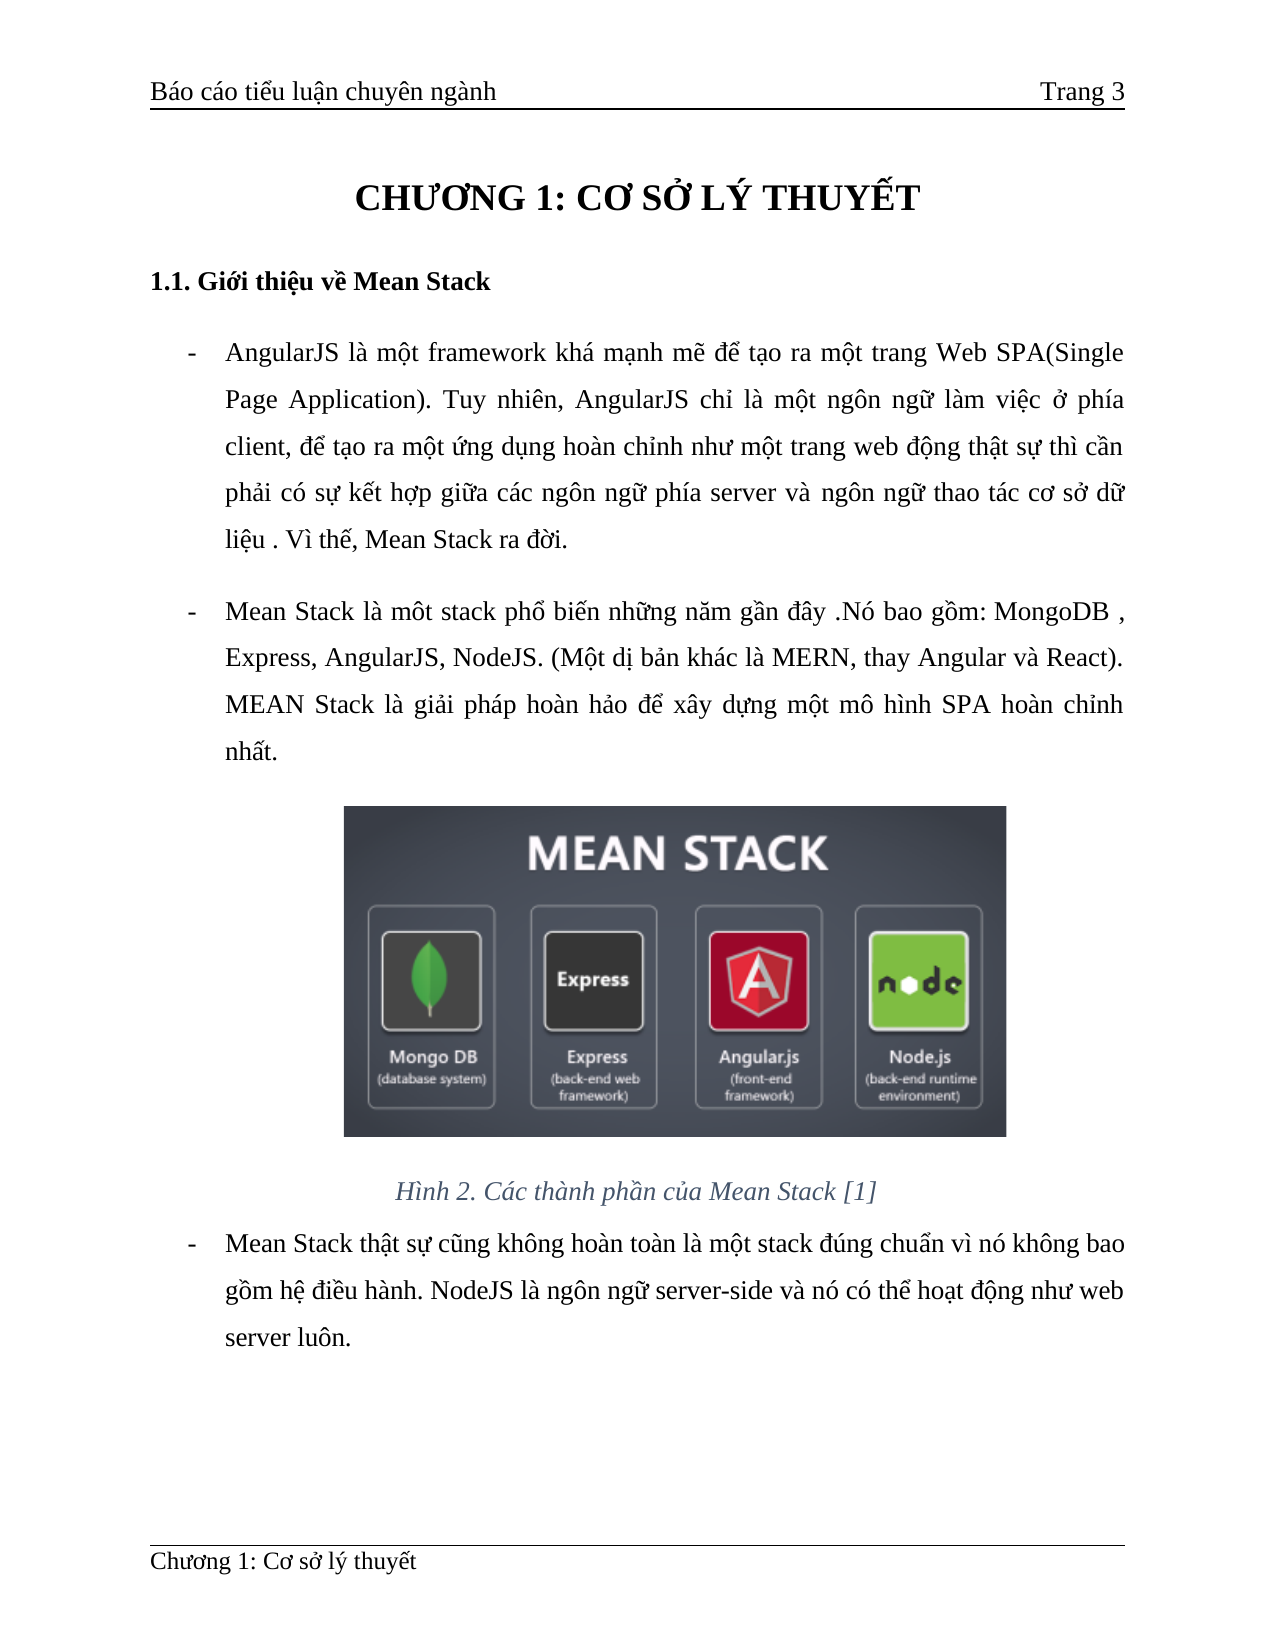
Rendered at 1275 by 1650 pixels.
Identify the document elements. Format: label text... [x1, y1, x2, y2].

text Hình 2. Các thành phần của Mean Stack [1] [150, 1175, 1125, 1206]
list Mean Stack thật sự cũng không hoàn toàn là một stack đúng chuẩn vì nó không bao gồm hệ điều hành. NodeJS là ngôn ngữ server-side và nó có thể hoạt động như web server luôn. [187, 1227, 1125, 1352]
list Mean Stack là môt stack phổ biến những năm gần đây .Nó bao gồm: MongoDB , Express, AngularJS, NodeJS. (Một dị bản khác là MERN, thay Angular và React). MEAN Stack là giải pháp hoàn hảo để xây dựng một mô hình SPA hoàn chỉnh nhất. [187, 595, 1125, 766]
list AngularJS là một framework khá mạnh mẽ để tạo ra một trang Web SPA(Single Page Application). Tuy nhiên, AngularJS chỉ là một ngôn ngữ làm việc ở phía client, để tạo ra một ứng dụng hoàn chỉnh như một trang web động thật sự thì cần phải có sự kết hợp giữa các ngôn ngữ phía server và ngôn ngữ thao tác cơ sở dữ liệu . Vì thế, Mean Stack ra đời. [187, 336, 1125, 554]
text 1.1. Giới thiệu về Mean Stack [150, 265, 1125, 296]
text CHƯƠNG 1: CƠ SỞ LÝ THUYẾT [150, 175, 1125, 218]
picture [343, 806, 1007, 1137]
